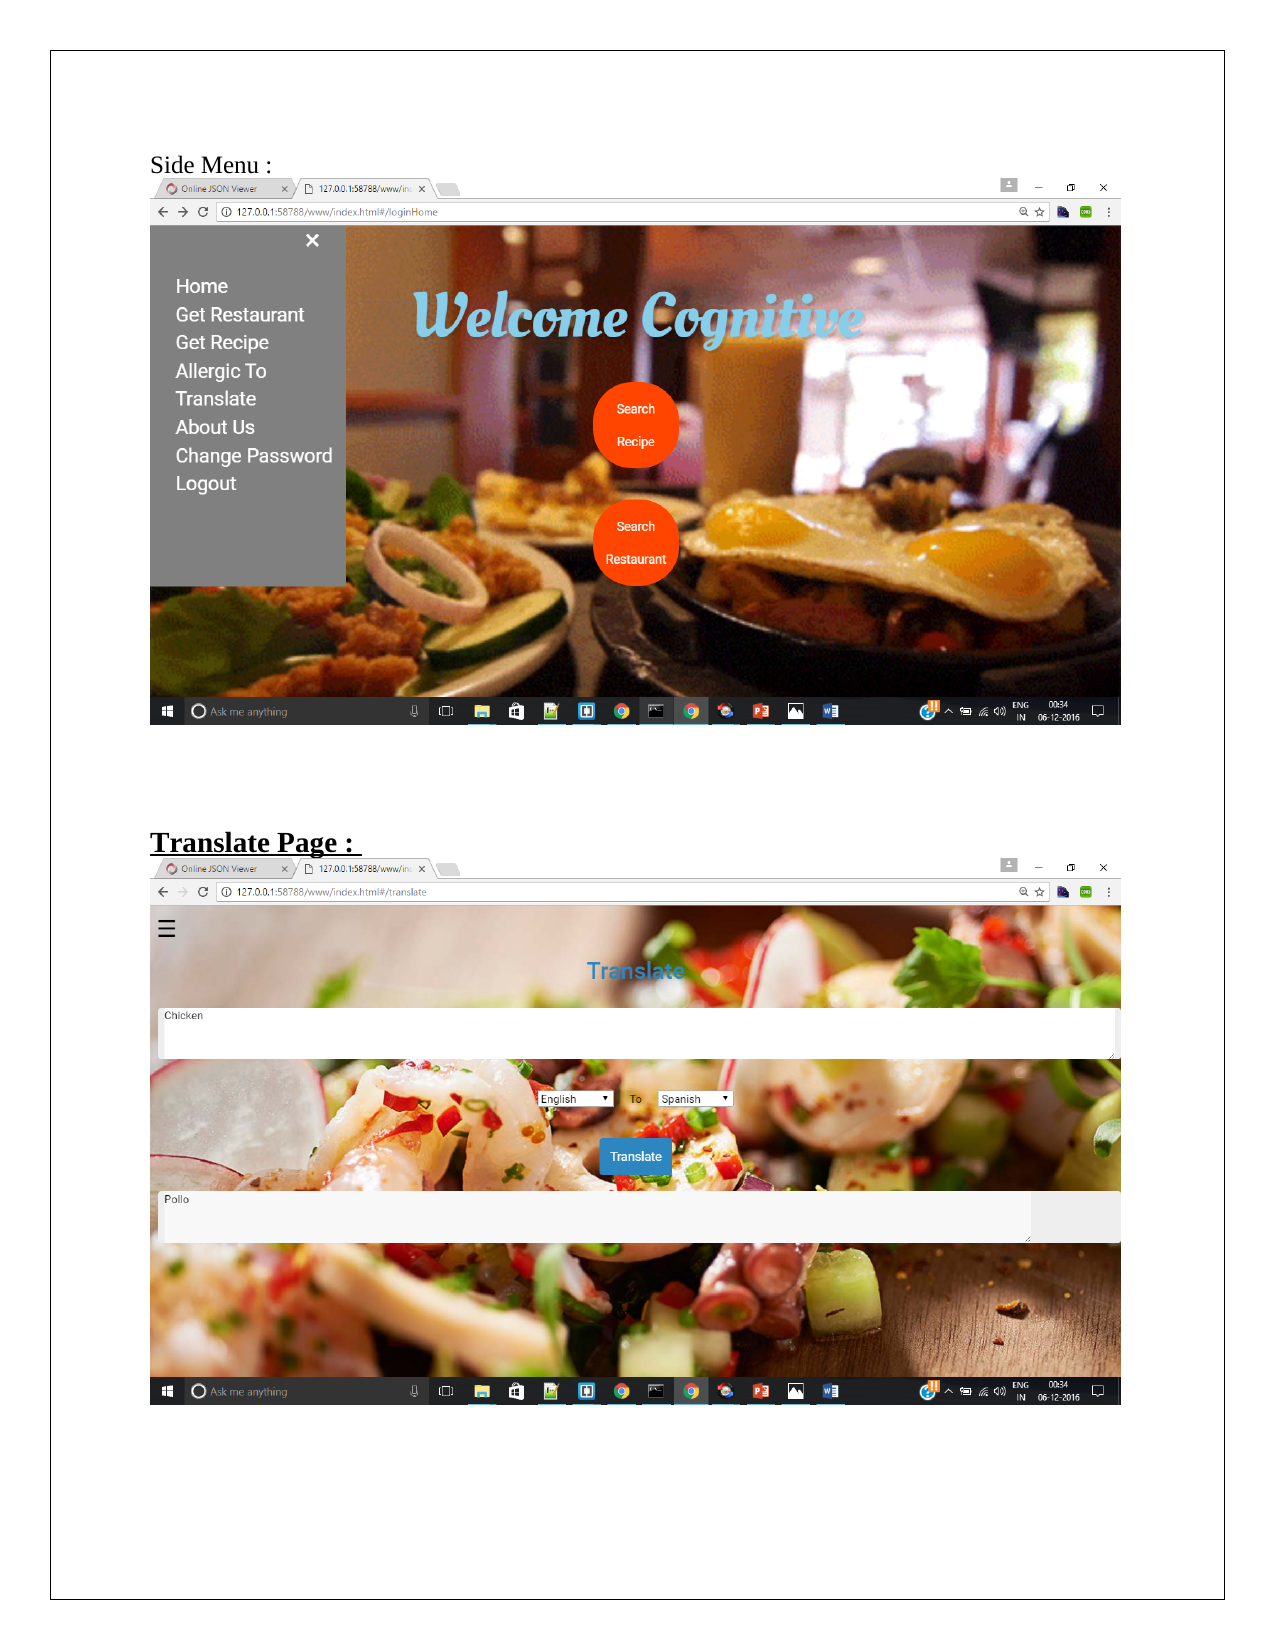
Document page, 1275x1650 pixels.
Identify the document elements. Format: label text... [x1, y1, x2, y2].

text Translate Page : [150, 825, 1125, 859]
picture [150, 858, 1121, 1405]
text Side Menu : [150, 150, 1125, 179]
picture [150, 178, 1121, 725]
